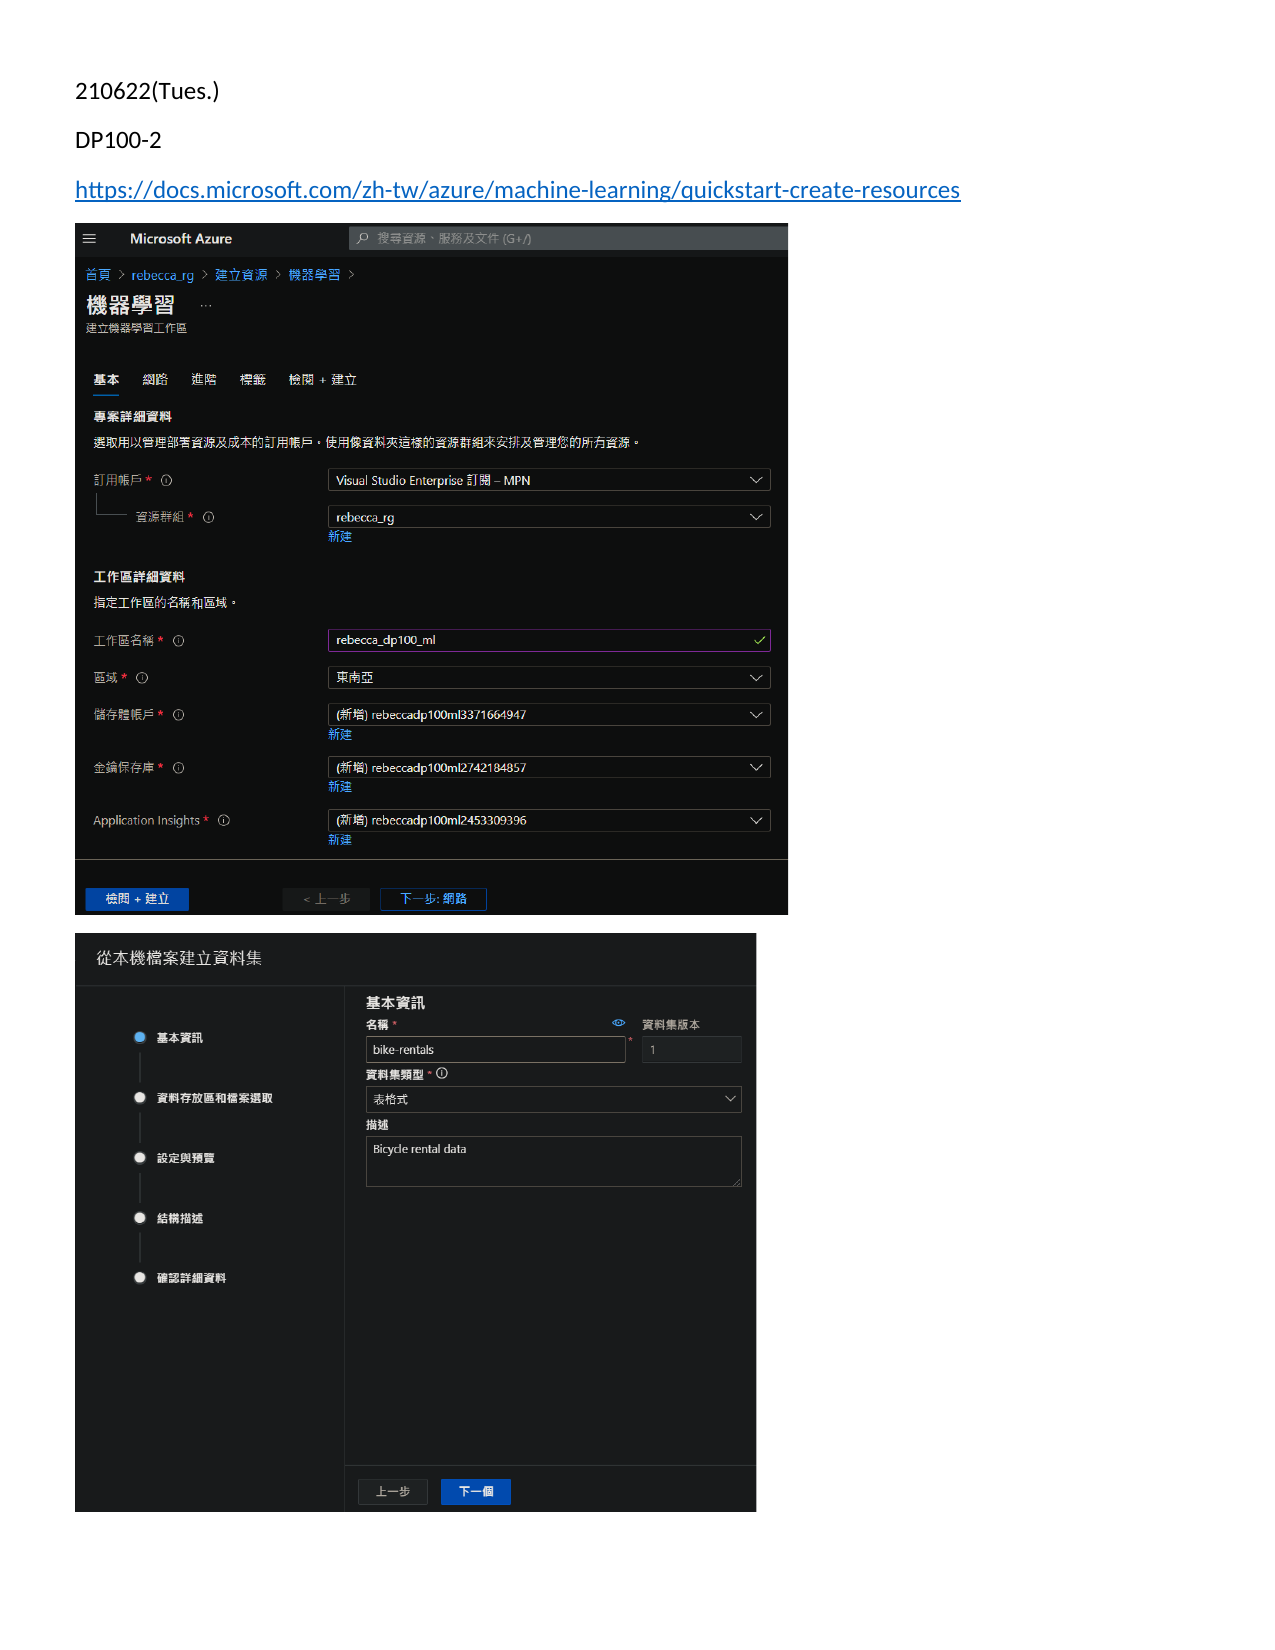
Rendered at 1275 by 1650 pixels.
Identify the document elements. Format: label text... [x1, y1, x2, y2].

text DP100-2 [75, 124, 1200, 155]
text https://docs.microsoft.com/zh-tw/azure/machine-learning/quickstart-create-resources [75, 174, 1200, 205]
picture [75, 933, 757, 1512]
picture [75, 223, 789, 915]
text 210622(Tues.) [75, 75, 1200, 106]
